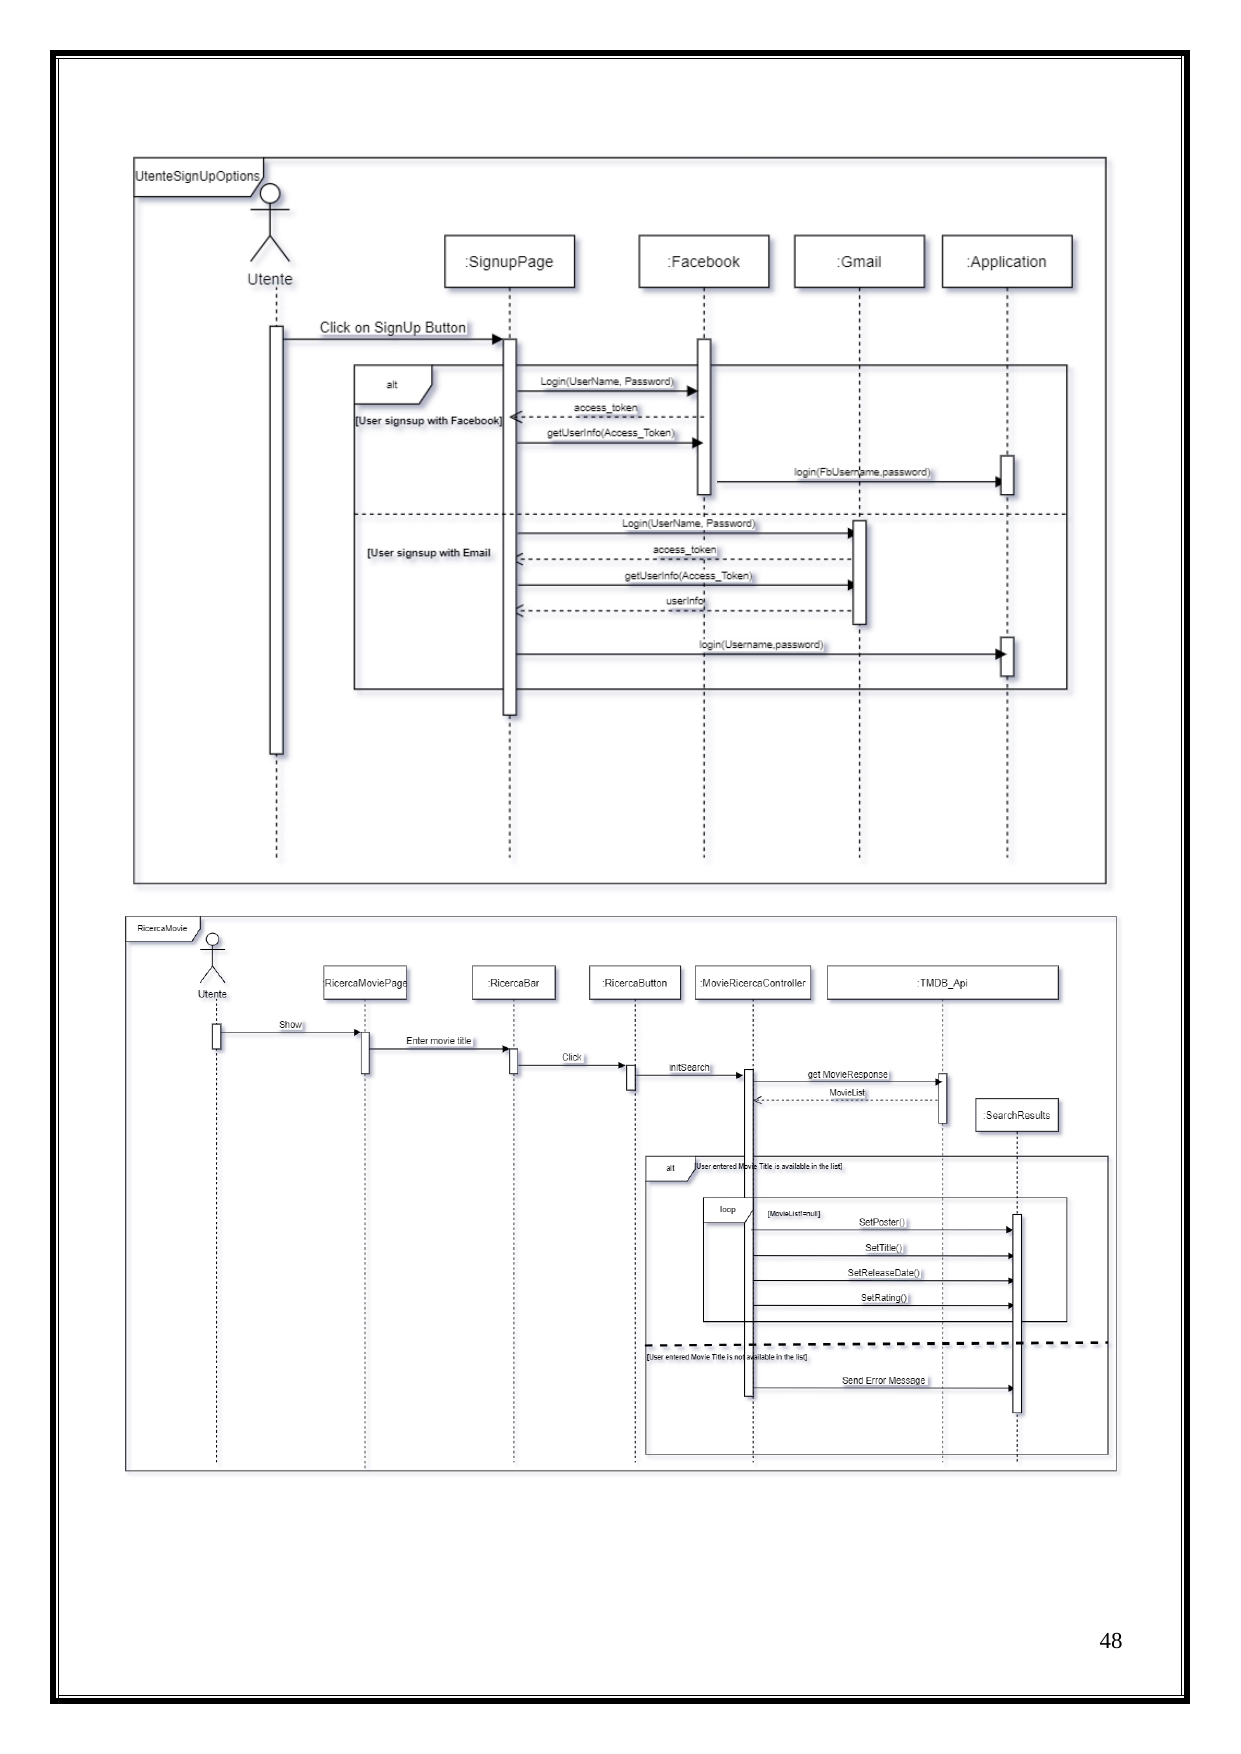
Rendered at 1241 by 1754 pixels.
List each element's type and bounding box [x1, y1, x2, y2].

picture [118, 147, 1123, 897]
picture [118, 907, 1123, 1479]
